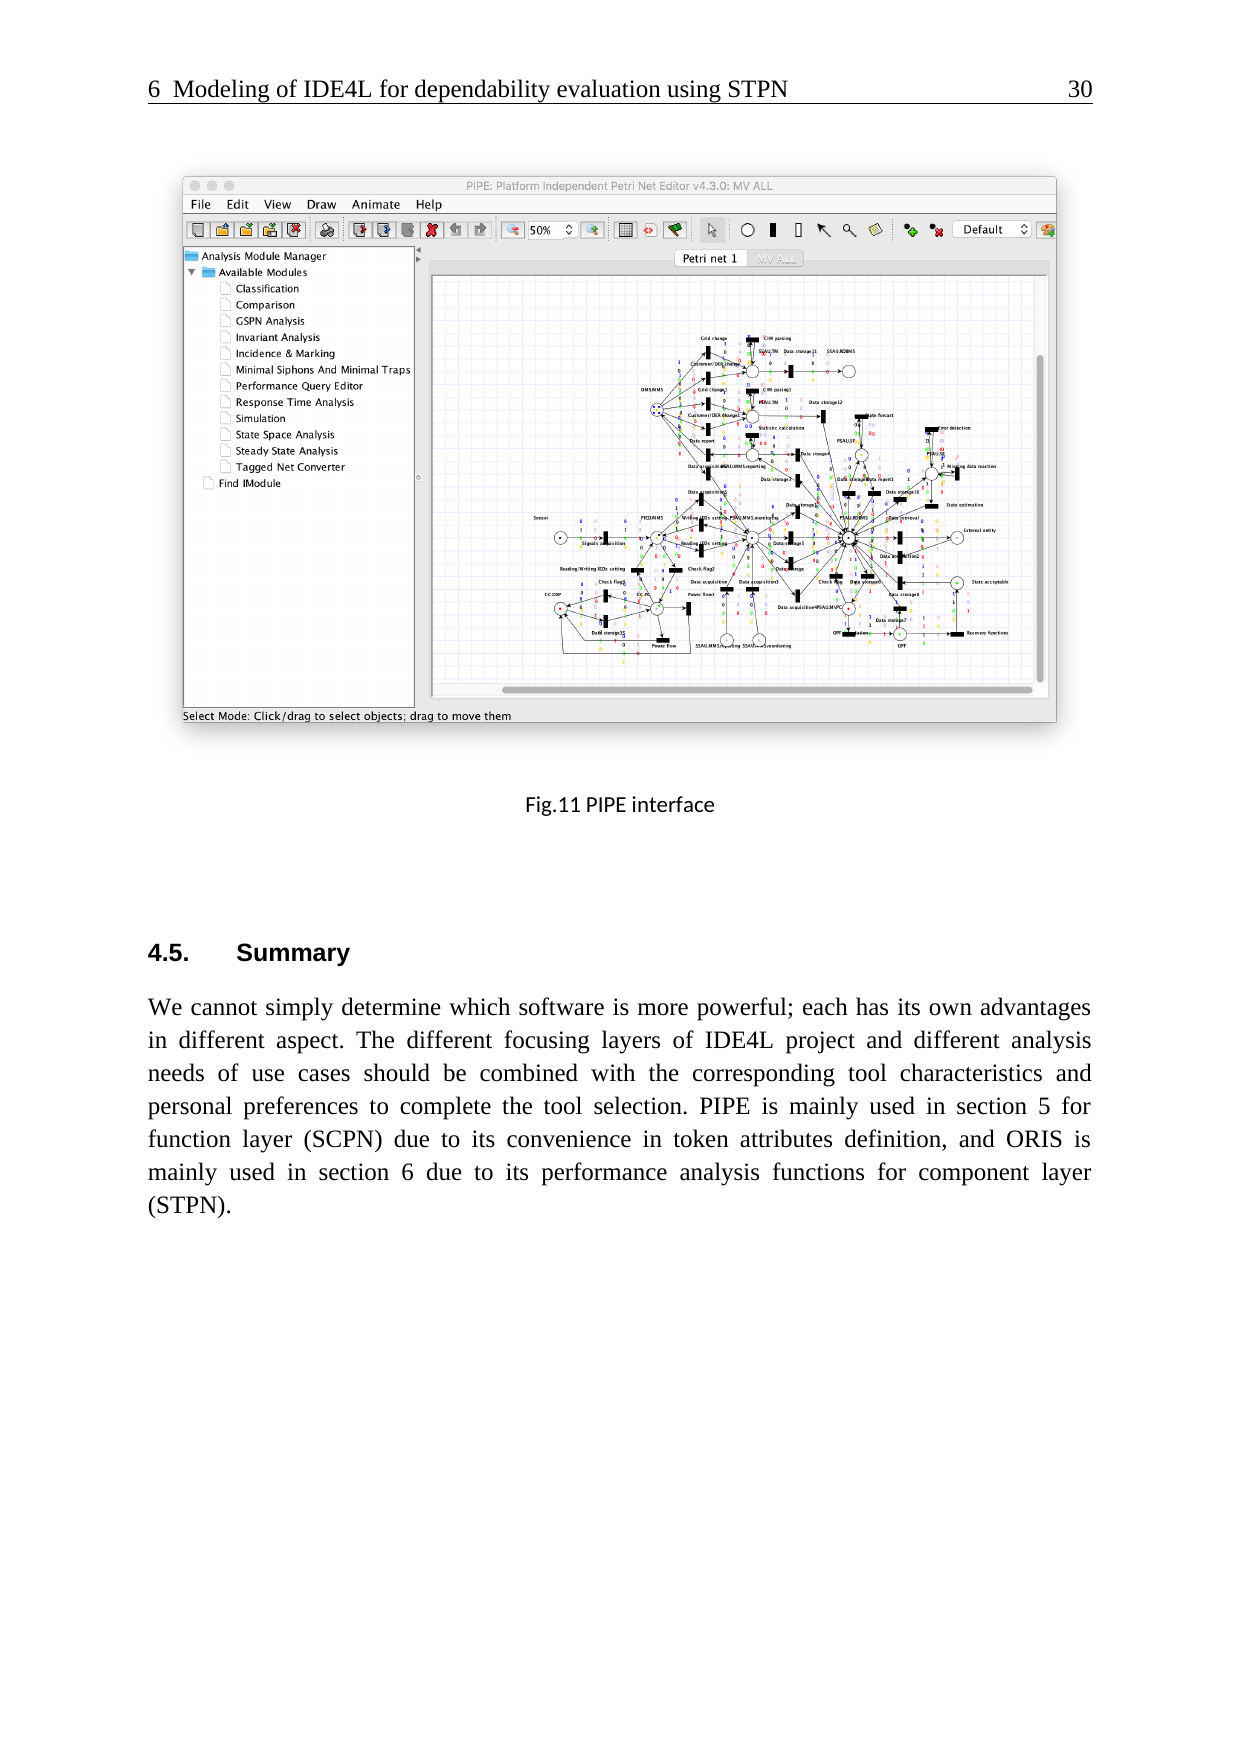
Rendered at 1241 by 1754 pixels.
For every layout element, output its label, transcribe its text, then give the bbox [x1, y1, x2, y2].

text Fig.11 PIPE interface [148, 790, 1093, 818]
text We cannot simply determine which software is more powerful; each has its own advantages in different aspect. The different focusing layers of IDE4L project and different analysis needs of use cases should be combined with the corresponding tool characteristics and personal preferences to complete the tool selection. PIPE is mainly used in section 5 for function layer (SCPN) due to its convenience in token attributes definition, and ORIS is mainly used in section 6 due to its performance analysis functions for component layer (STPN). [148, 992, 1093, 1219]
picture [147, 147, 1092, 765]
title Summary [148, 938, 1093, 967]
